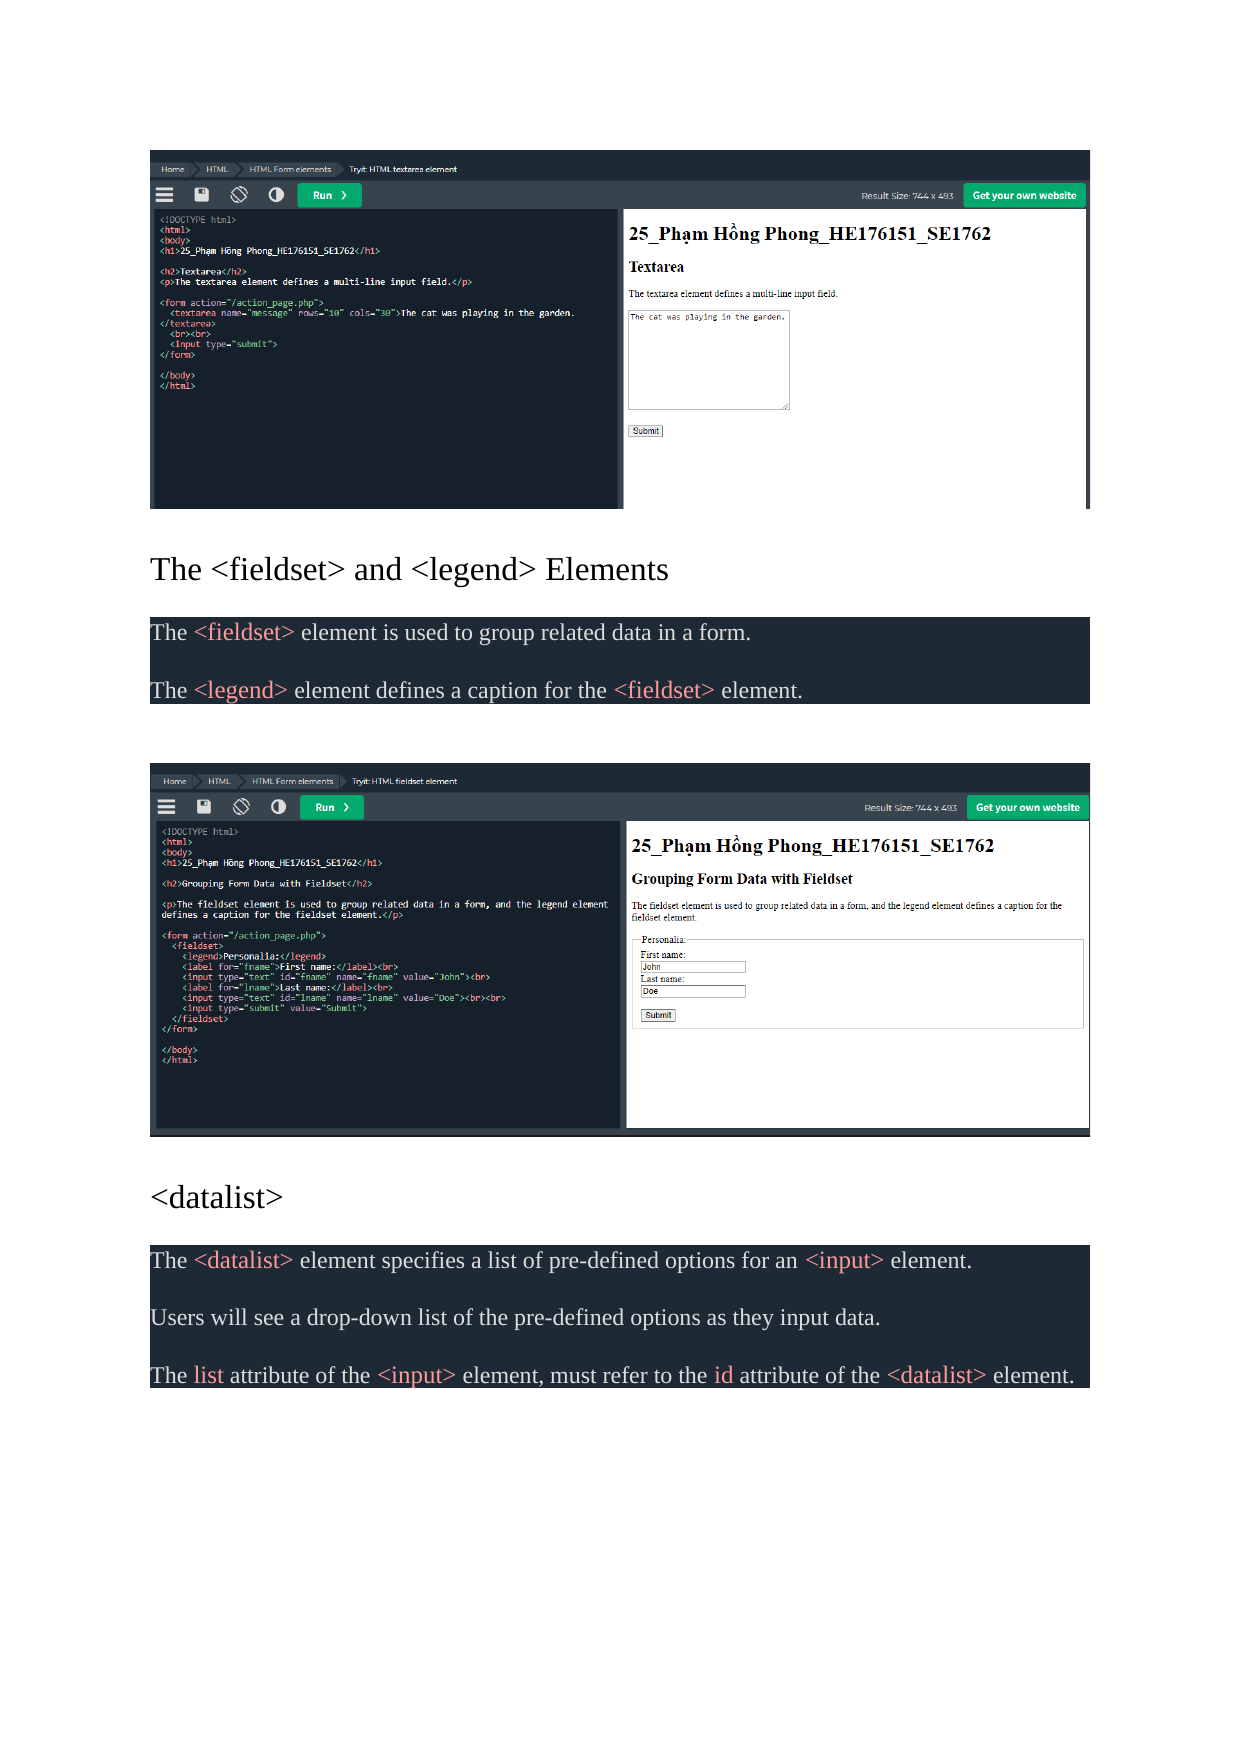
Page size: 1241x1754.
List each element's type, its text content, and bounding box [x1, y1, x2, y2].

text The <fieldset> element is used to group related data in a form. [150, 617, 1090, 646]
picture [150, 763, 1091, 1137]
text The <legend> element defines a caption for the <fieldset> element. [150, 675, 1090, 704]
text Users will see a drop-down list of the pre-defined options as they input data. [150, 1303, 1090, 1331]
subtitle <datalist> [150, 1177, 1090, 1216]
text The list attribute of the <input> element, must refer to the id attribute of the <datalist> element. [150, 1360, 1090, 1388]
text The <datalist> element specifies a list of pre-defined options for an <input> element. [150, 1245, 1090, 1274]
subtitle The <fieldset> and <legend> Elements [150, 550, 1090, 588]
picture [150, 150, 1091, 509]
